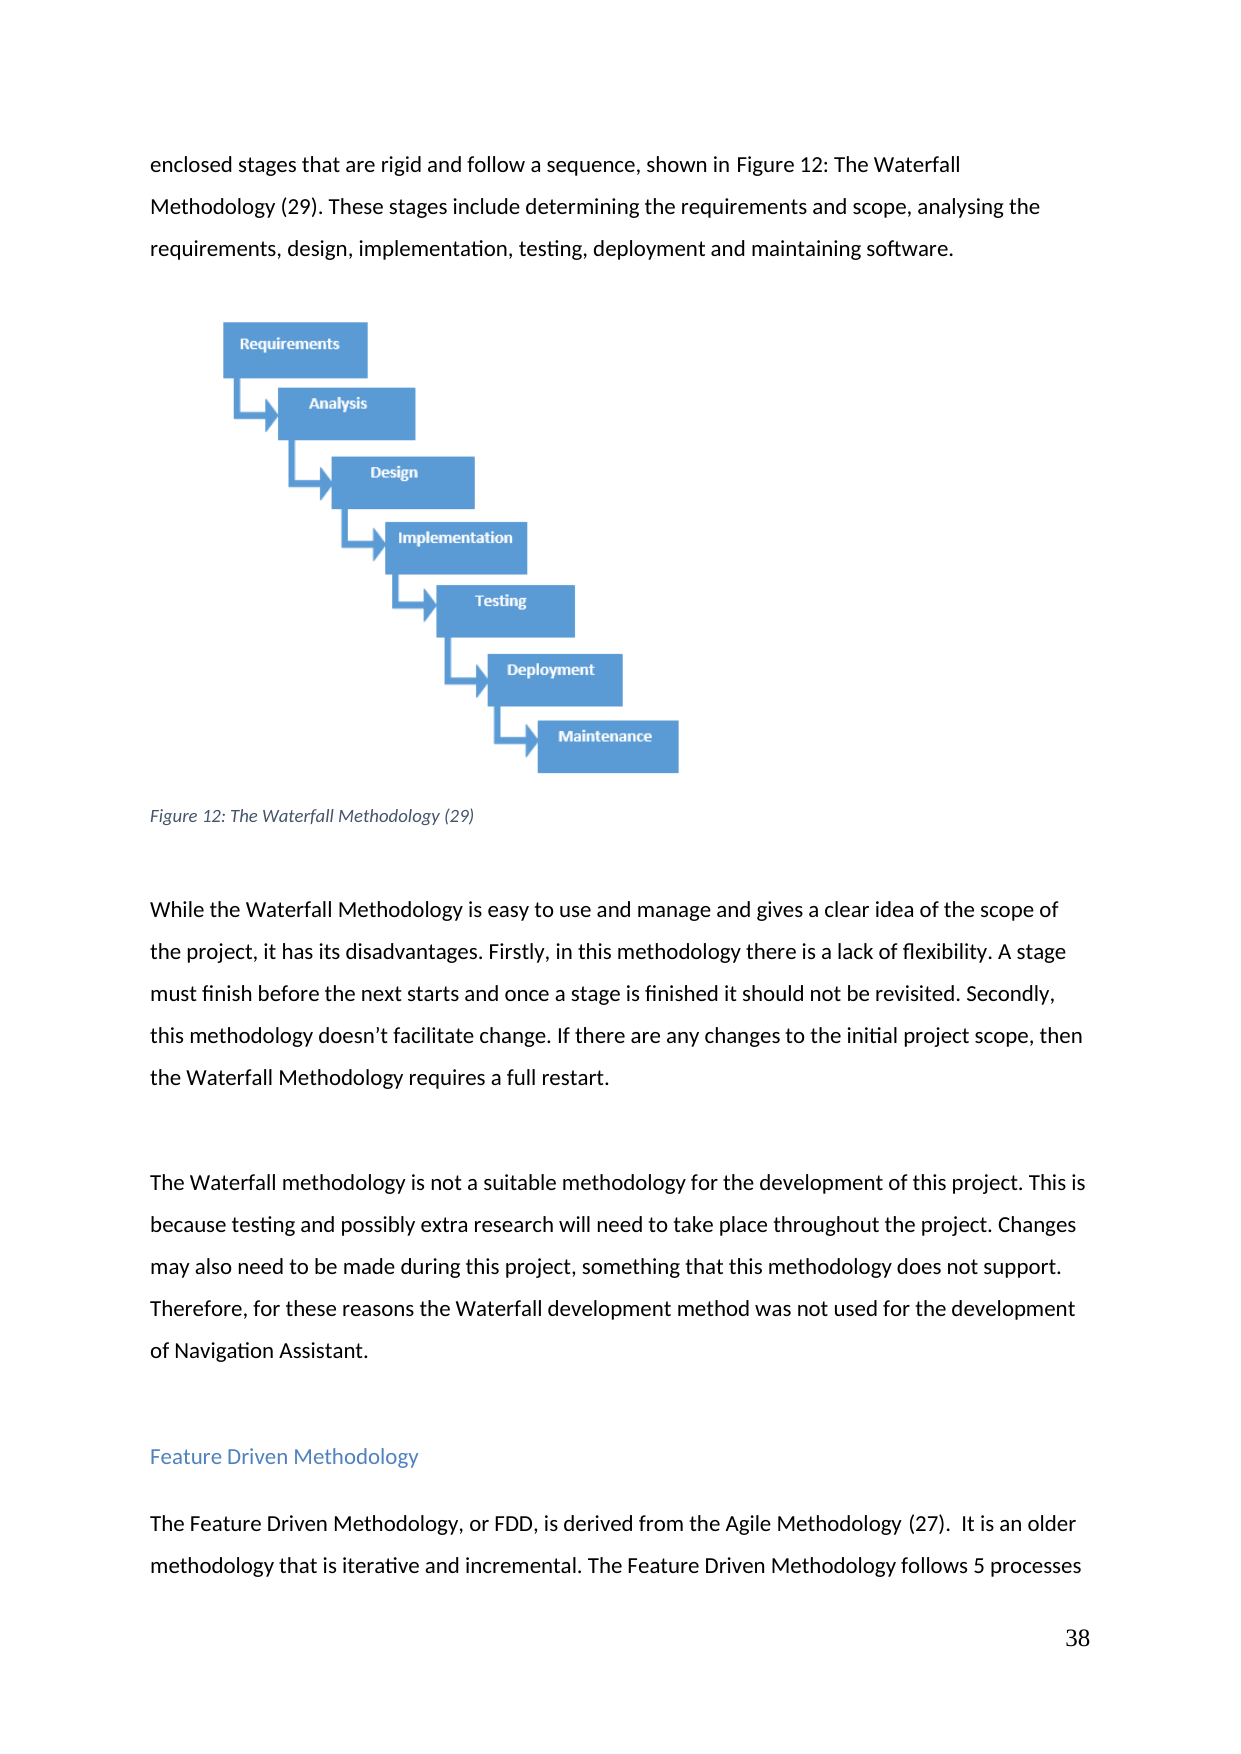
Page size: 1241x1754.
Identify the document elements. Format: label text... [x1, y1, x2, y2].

picture [150, 292, 723, 786]
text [150, 150, 1090, 262]
text While the Waterfall Methodology is easy to use and manage and gives a clear idea of the scope of the project, it has its disadvantages. Firstly, in this methodology there is a lack of flexibility. A stage must finish before the next starts and once a stage is finished it should not be revisited. Secondly, this methodology doesn’t facilitate change. If there are any changes to the initial project scope, then the Waterfall Methodology requires a full restart. [150, 895, 1090, 1091]
text Feature Driven Methodology [150, 1442, 1090, 1470]
text The Waterfall methodology is not a suitable methodology for the development of this project. This is because testing and possibly extra research will need to take place throughout the project. Changes may also need to be made during this project, something that this methodology does not support. Therefore, for these reasons the Waterfall development method was not used for the development of Navigation Assistant. [150, 1168, 1090, 1364]
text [150, 1509, 1090, 1579]
